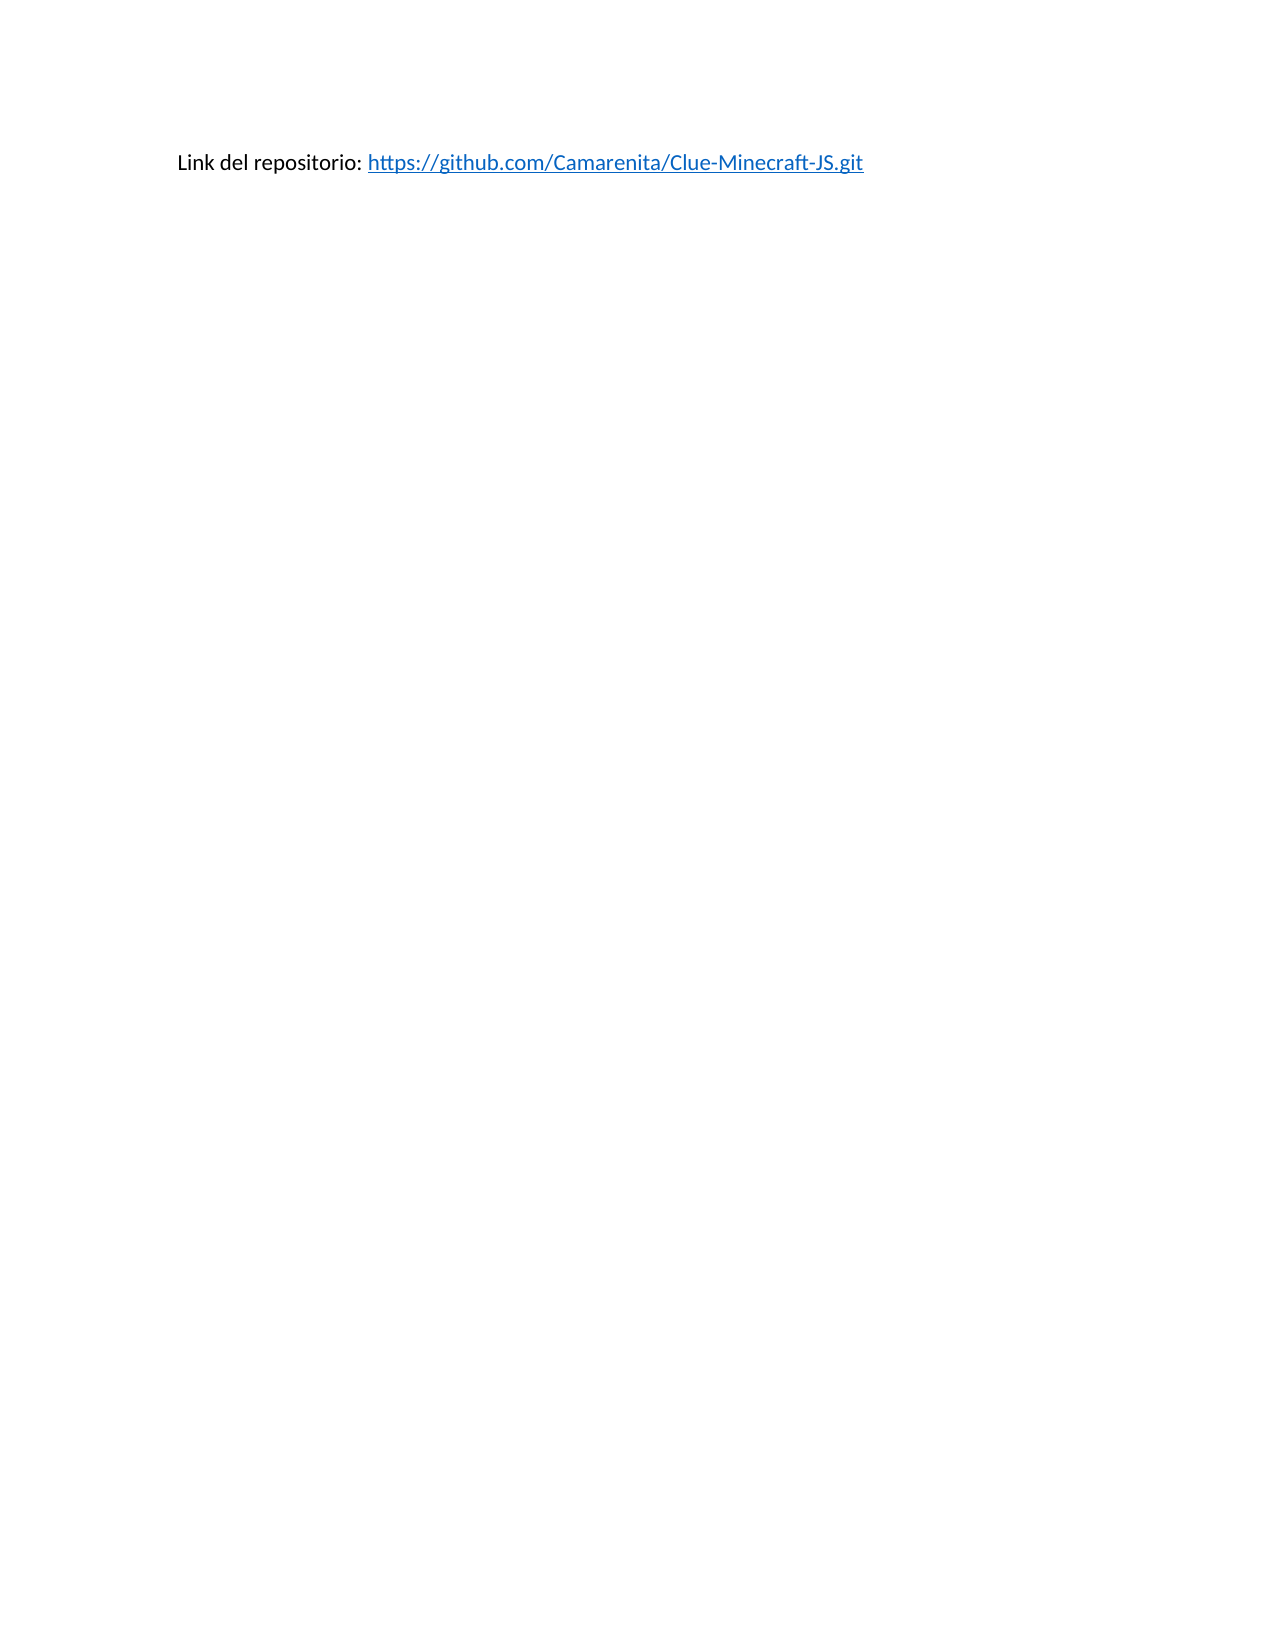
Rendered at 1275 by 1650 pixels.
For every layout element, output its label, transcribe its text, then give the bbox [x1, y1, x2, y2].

text Link del repositorio: https://github.com/Camarenita/Clue-Minecraft-JS.git [177, 148, 1098, 176]
